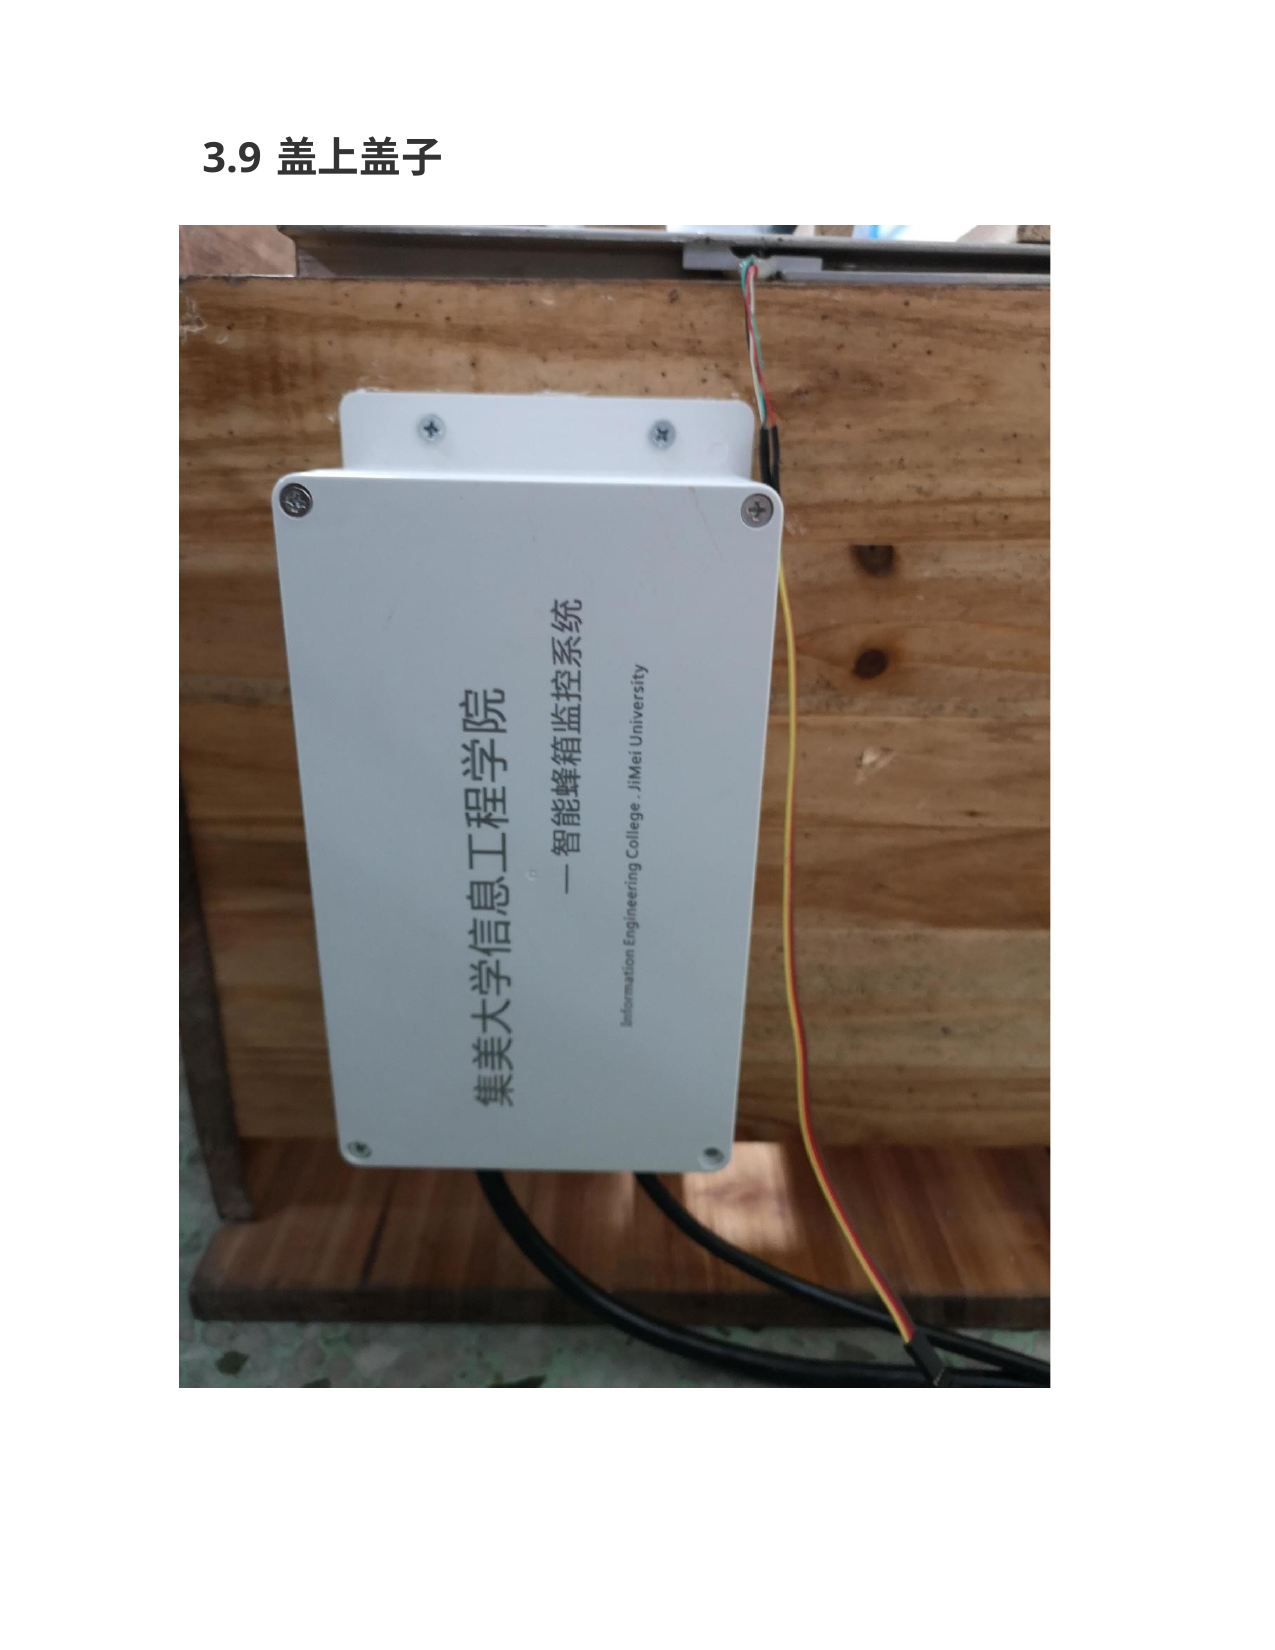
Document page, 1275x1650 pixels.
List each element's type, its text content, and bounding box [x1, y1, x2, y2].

picture [179, 225, 1051, 1388]
text 3.9 盖上盖子 [202, 128, 1093, 183]
